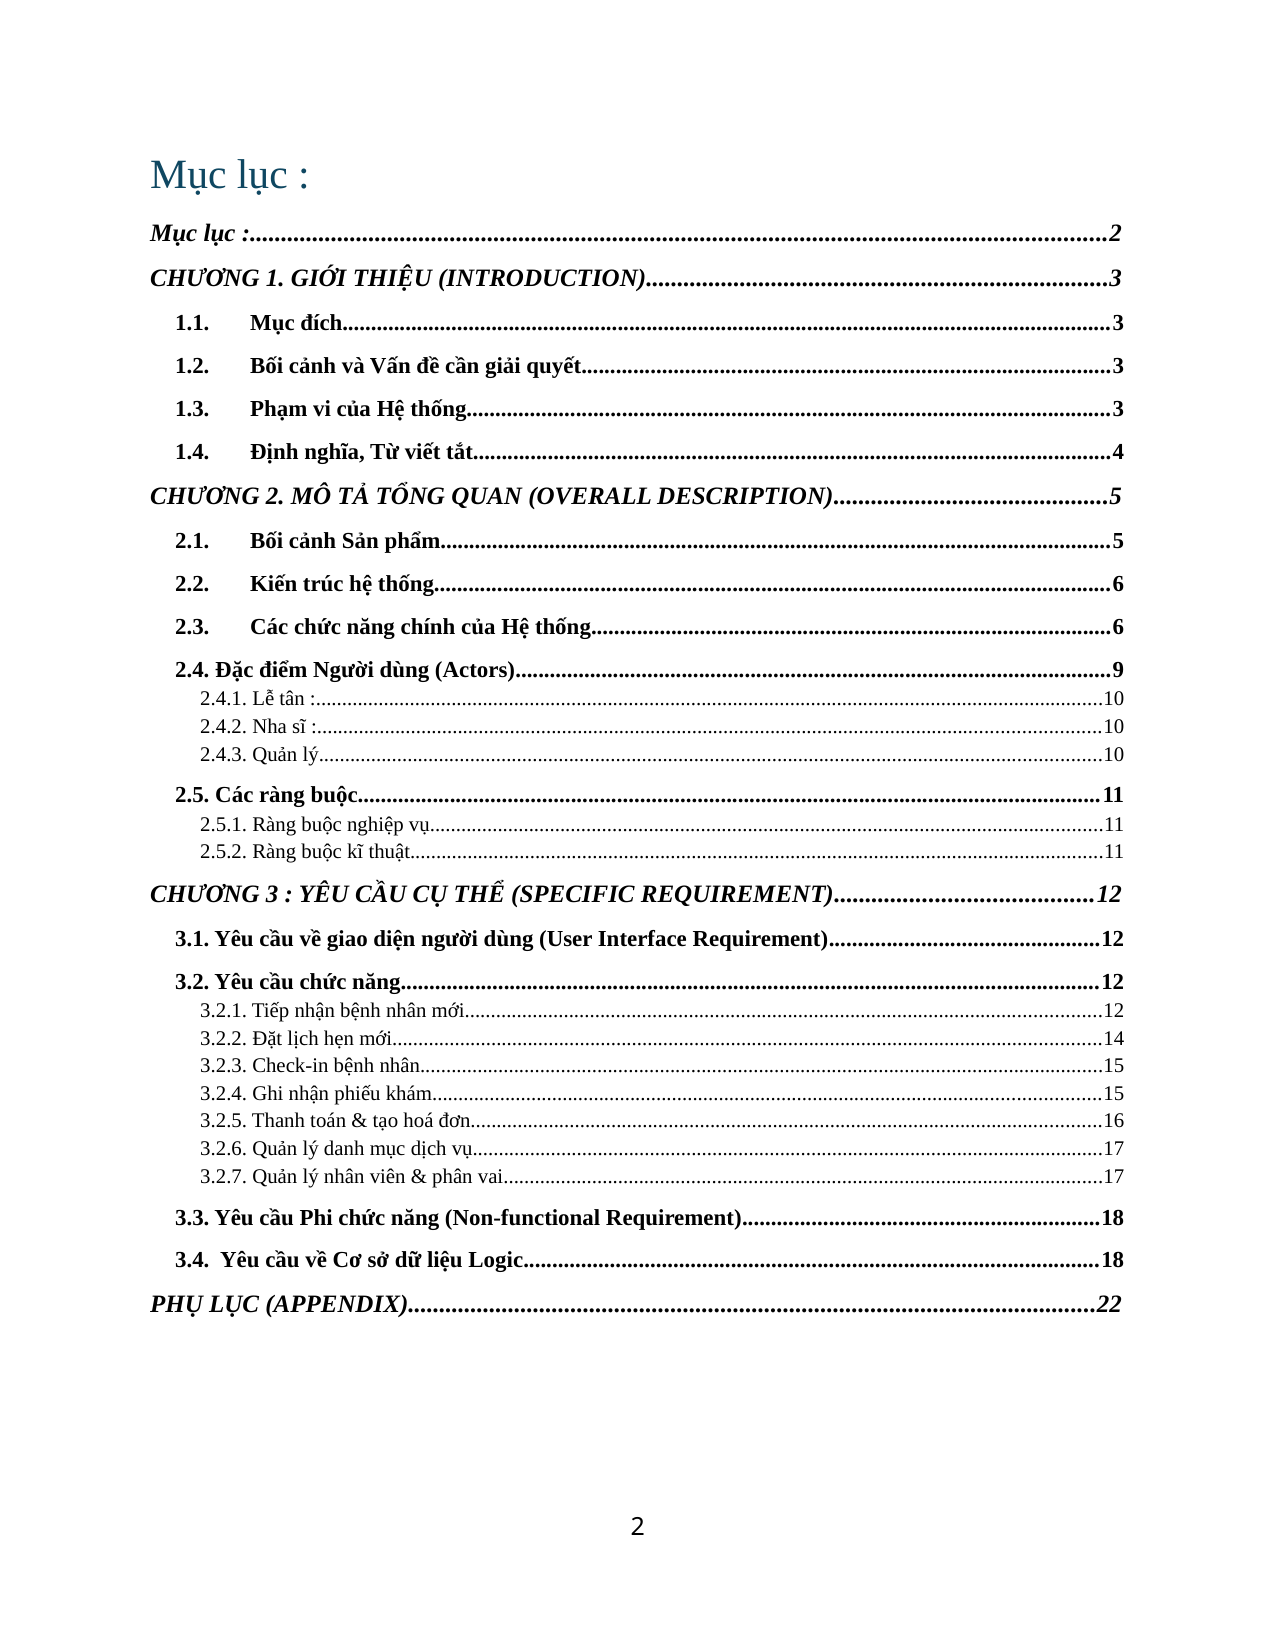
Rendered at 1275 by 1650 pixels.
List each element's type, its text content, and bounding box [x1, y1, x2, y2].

subtitle Mục lục : [150, 150, 1125, 198]
